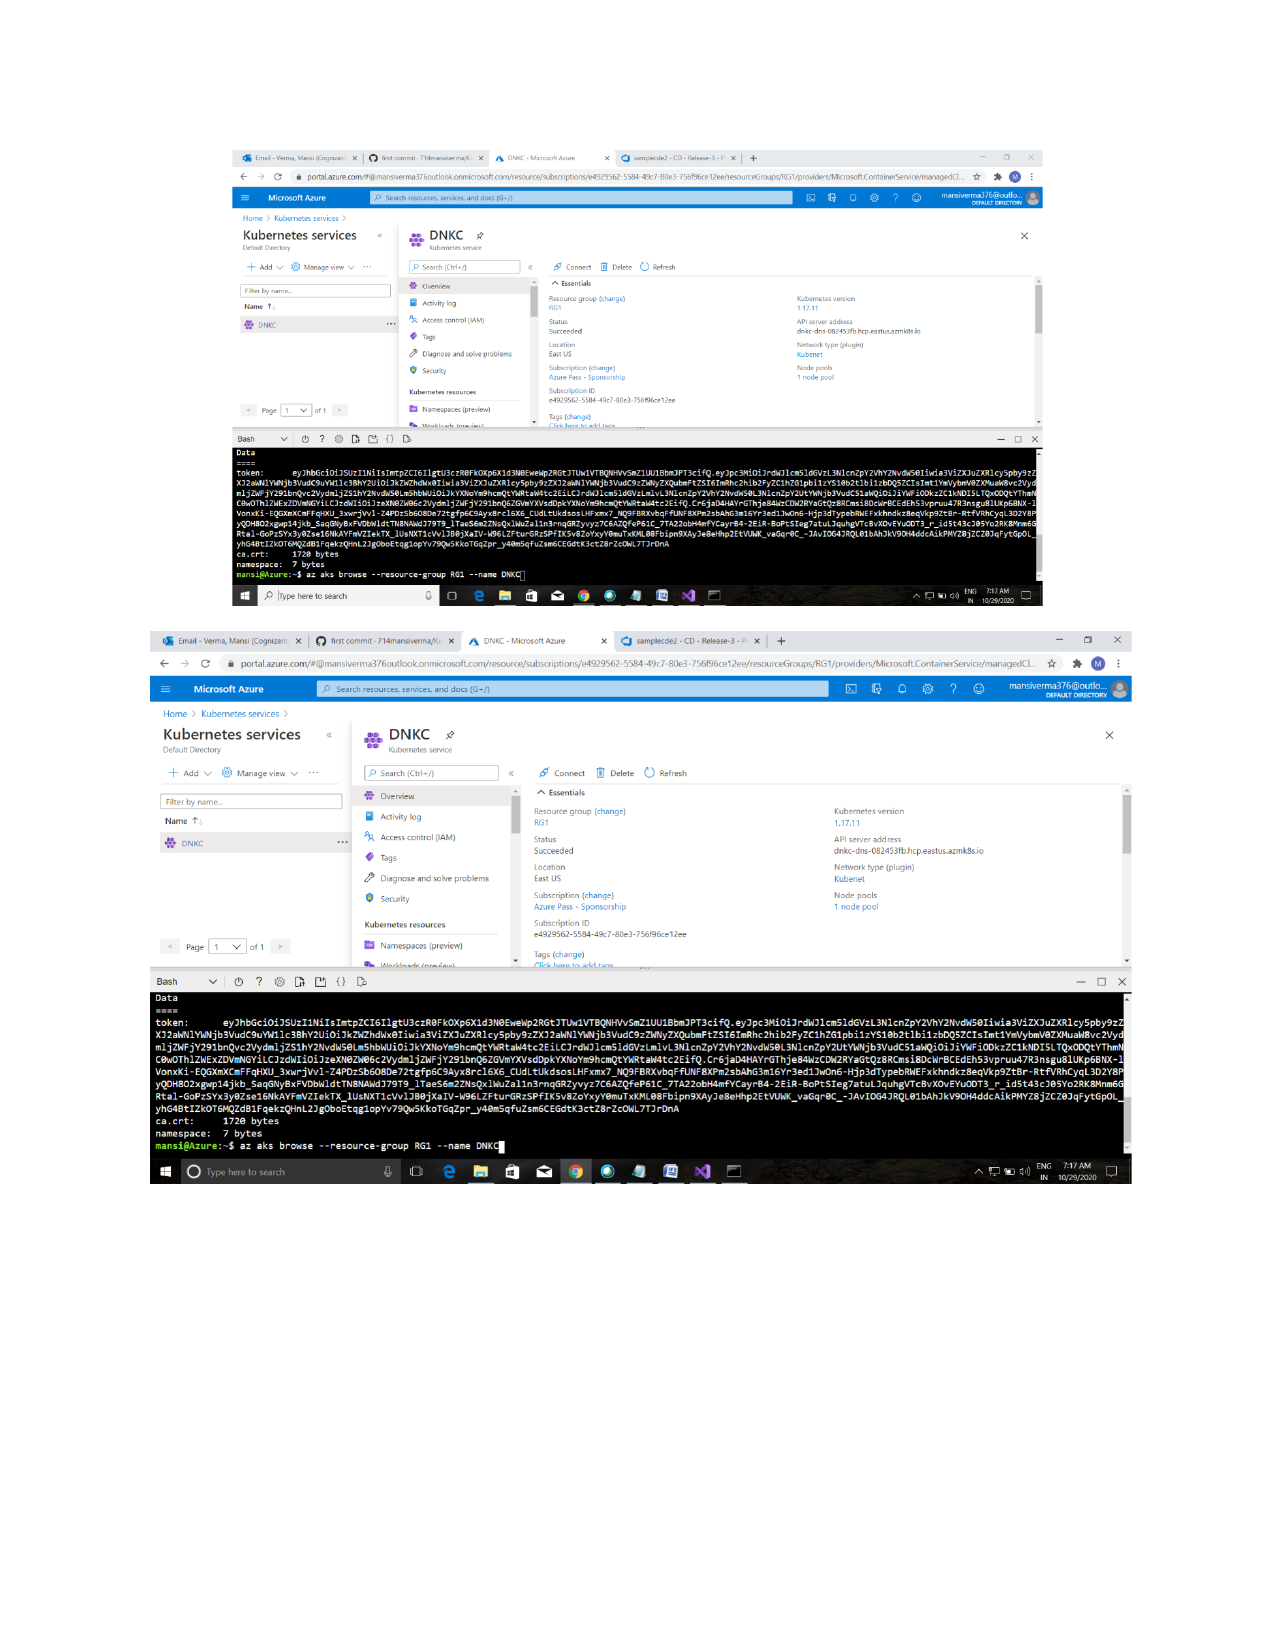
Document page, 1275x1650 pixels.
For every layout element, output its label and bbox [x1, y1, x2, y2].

picture [232, 150, 1043, 606]
picture [150, 631, 1132, 1184]
